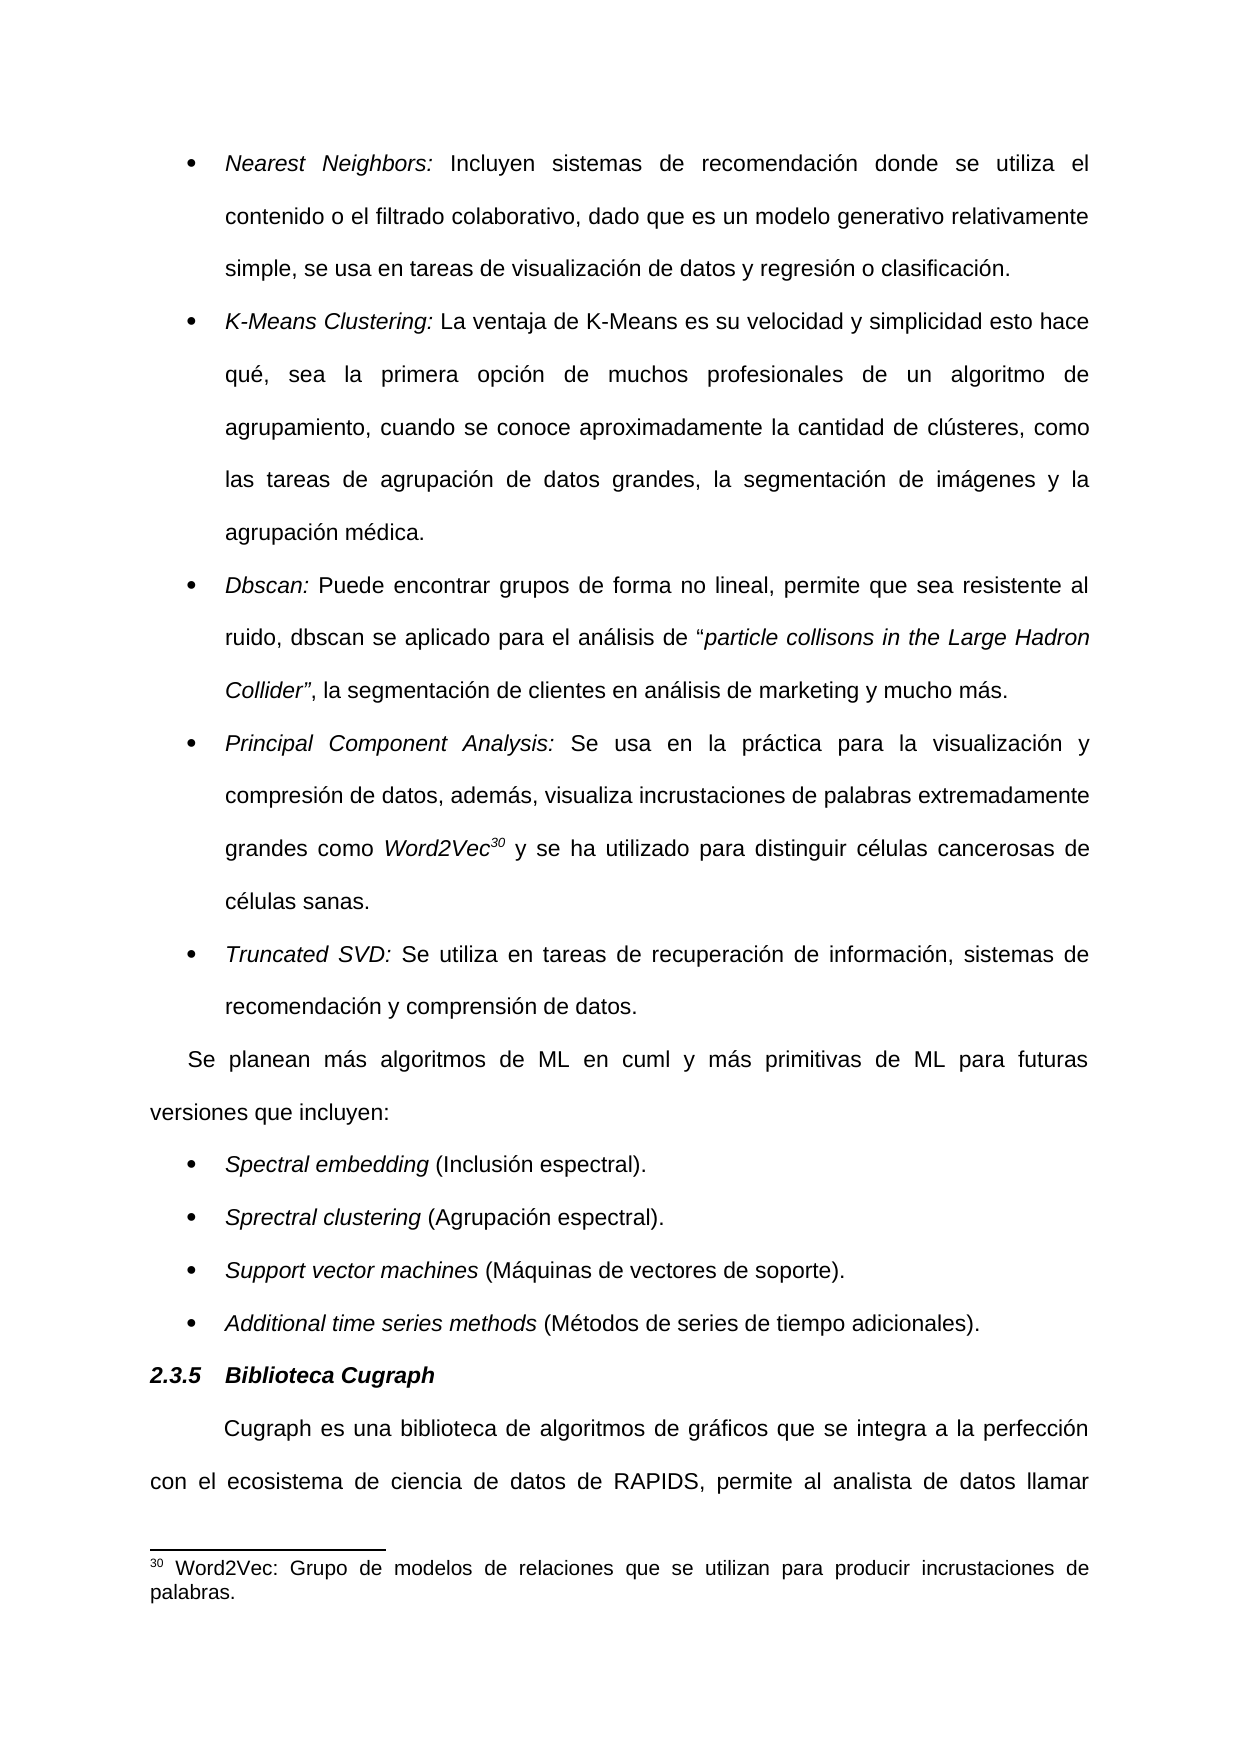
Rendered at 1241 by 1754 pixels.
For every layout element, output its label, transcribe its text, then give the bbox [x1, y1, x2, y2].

list Nearest Neighbors: Incluyen sistemas de recomendación donde se utiliza el contenido o el filtrado colaborativo, dado que es un modelo generativo relativamente simple, se usa en tareas de visualización de datos y regresión o clasificación. [187, 150, 1090, 282]
list Support vector machines (Máquinas de vectores de soporte). [187, 1257, 1090, 1283]
list Truncated SVD: Se utiliza en tareas de recuperación de información, sistemas de recomendación y comprensión de datos. [187, 941, 1090, 1020]
subtitle Biblioteca Cugraph [150, 1362, 1090, 1389]
list Dbscan: Puede encontrar grupos de forma no lineal, permite que sea resistente al ruido, dbscan se aplicado para el análisis de “particle collisons in the Large Hadron Collider”, la segmentación de clientes en análisis de marketing y mucho más. [187, 572, 1090, 703]
list Principal Component Analysis: Se usa en la práctica para la visualización y compresión de datos, además, visualiza incrustaciones de palabras extremadamente grandes como Word2Vec y se ha utilizado para distinguir células cancerosas de células sanas. [187, 730, 1090, 914]
list K-Means Clustering: La ventaja de K-Means es su velocidad y simplicidad esto hace qué, sea la primera opción de muchos profesionales de un algoritmo de agrupamiento, cuando se conoce aproximadamente la cantidad de clústeres, como las tareas de agrupación de datos grandes, la segmentación de imágenes y la agrupación médica. [187, 308, 1090, 545]
list Additional time series methods (Métodos de series de tiempo adicionales). [187, 1309, 1090, 1336]
list Sprectral clustering (Agrupación espectral). [187, 1204, 1090, 1231]
list Spectral embedding (Inclusión espectral). [187, 1151, 1090, 1178]
text Se planean más algoritmos de ML en cuml y más primitivas de ML para futuras versiones que incluyen: [150, 1046, 1090, 1125]
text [150, 1415, 1090, 1494]
